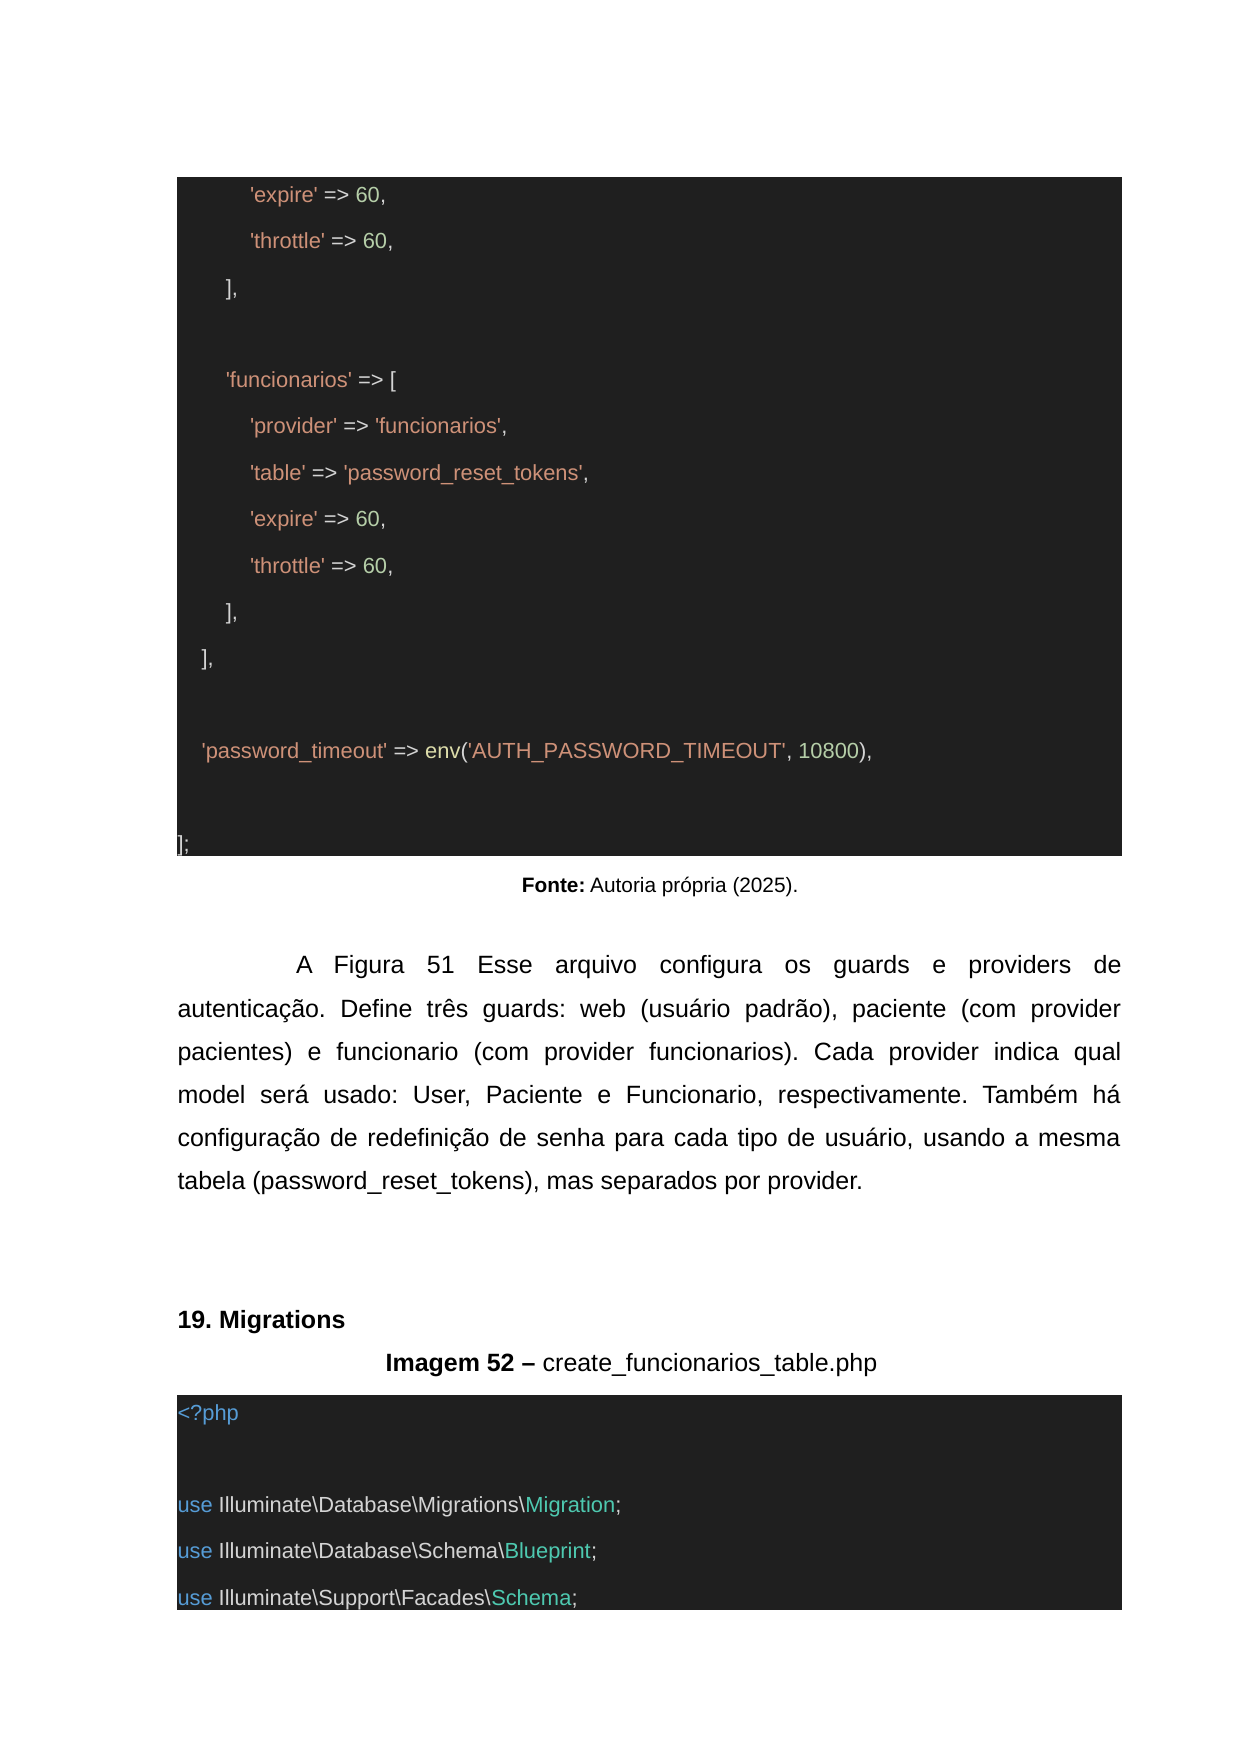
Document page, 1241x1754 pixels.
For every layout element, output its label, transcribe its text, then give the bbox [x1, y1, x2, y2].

text 'password_timeout' => env('AUTH_PASSWORD_TIMEOUT', 10800), [177, 733, 1122, 763]
text 'throttle' => 60, [177, 223, 1122, 253]
text 'expire' => 60, [177, 177, 1122, 207]
text ], [177, 594, 1122, 624]
text Fonte: Autoria própria (2025). [295, 872, 1024, 896]
text use Illuminate\Support\Facades\Schema; [177, 1580, 1122, 1610]
text use Illuminate\Database\Schema\Blueprint; [177, 1534, 1122, 1564]
text ]; [177, 826, 1122, 856]
text use Illuminate\Database\Migrations\Migration; [177, 1488, 1122, 1517]
subtitle 19. Migrations [177, 1304, 1122, 1333]
text 'funcionarios' => [ [177, 363, 1122, 392]
text 'throttle' => 60, [177, 548, 1122, 578]
text <?php [177, 1395, 1122, 1424]
text ], [177, 641, 1122, 670]
text 'table' => 'password_reset_tokens', [177, 455, 1122, 485]
text ], [177, 270, 1122, 299]
text 'provider' => 'funcionarios', [177, 409, 1122, 439]
text A Figura 51 Esse arquivo configura os guards e providers de autenticação. Define três guards: web (usuário padrão), paciente (com provider pacientes) e funcionario (com provider funcionarios). Cada provider indica qual model será usado: User, Paciente e Funcionario, respectivamente. Também há configuração de redefinição de senha para cada tipo de usuário, usando a mesma tabela (password_reset_tokens), mas separados por provider. [177, 950, 1122, 1195]
text 'expire' => 60, [177, 502, 1122, 531]
text Imagem 52 – create_funcionarios_table.php [238, 1348, 1024, 1376]
